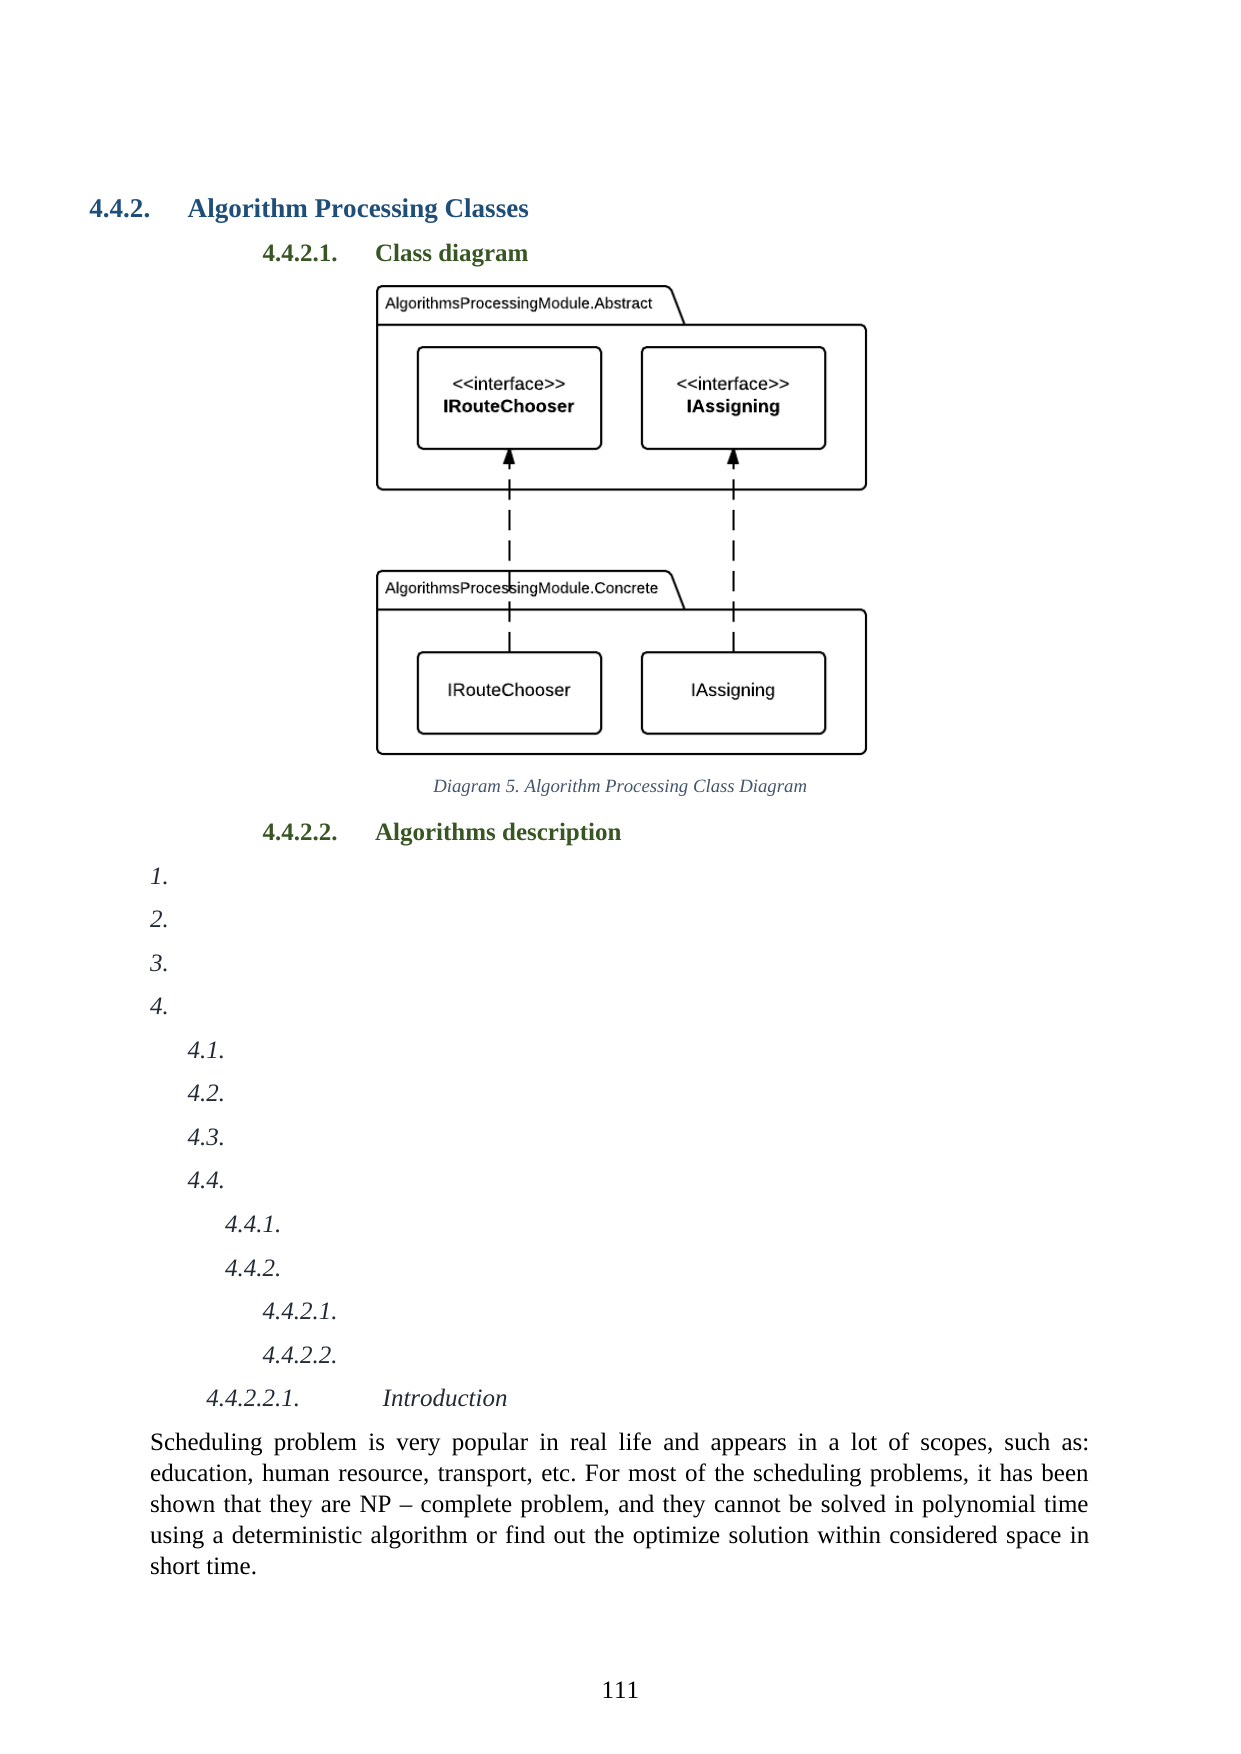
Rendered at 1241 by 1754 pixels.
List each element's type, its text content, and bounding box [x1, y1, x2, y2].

subtitle Class diagram [262, 238, 1090, 267]
subtitle Algorithms description [262, 817, 1090, 846]
text Scheduling problem is very popular in real life and appears in a lot of scopes, such as: education, human resource, transport, etc. For most of the scheduling problems, it has been shown that they are NP – complete problem, and they cannot be solved in polynomial time using a deterministic algorithm or find out the optimize solution within considered space in short time. [150, 1427, 1090, 1580]
picture [372, 282, 868, 756]
subtitle Introduction [300, 1383, 1090, 1412]
subtitle Algorithm Processing Classes [150, 192, 1090, 223]
